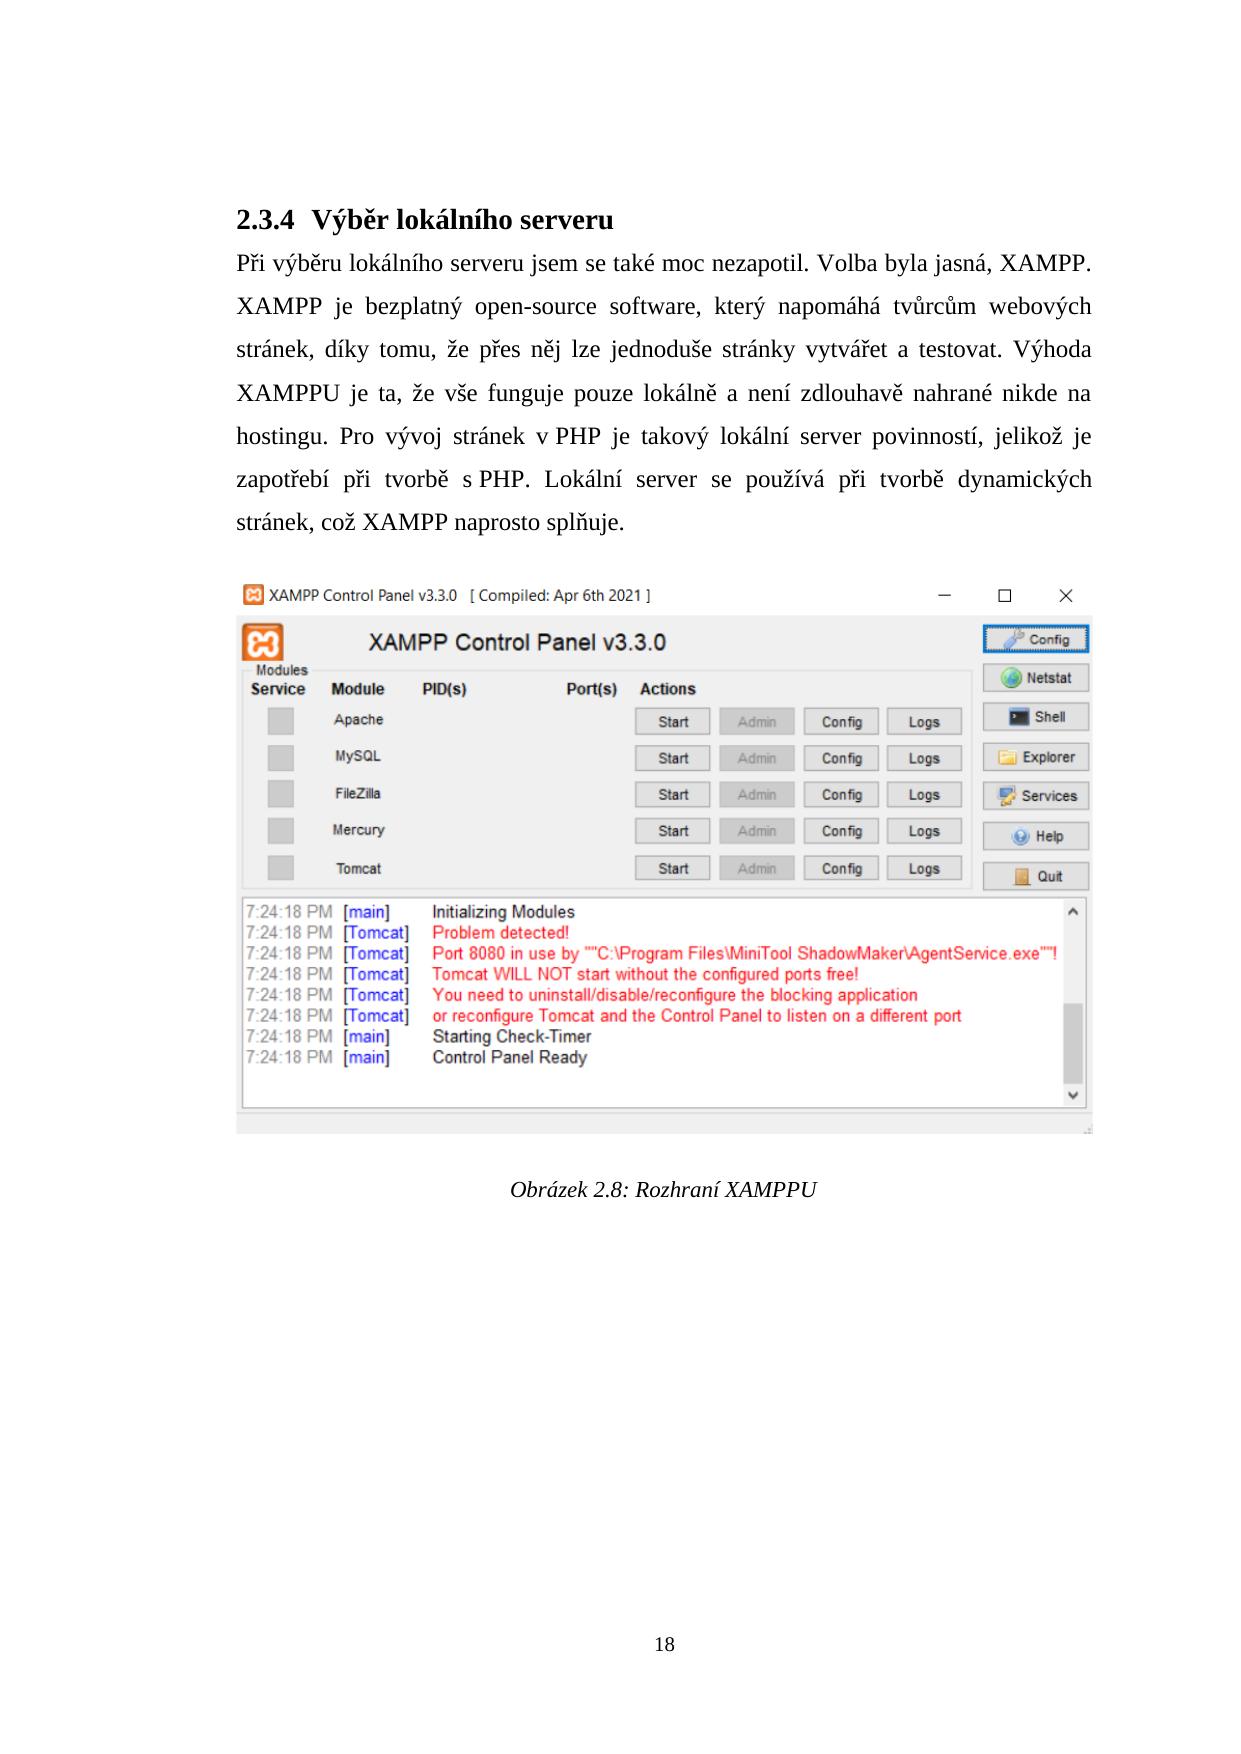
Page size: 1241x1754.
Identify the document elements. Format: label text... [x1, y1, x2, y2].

subtitle Výběr lokálního serveru [236, 202, 1092, 236]
text Při výběru lokálního serveru jsem se také moc nezapotil. Volba byla jasná, XAMPP. XAMPP je bezplatný open-source software, který napomáhá tvůrcům webových stránek, díky tomu, že přes něj lze jednoduše stránky vytvářet a testovat. Výhoda XAMPPU je ta, že vše funguje pouze lokálně a není zdlouhavě nahrané nikde na hostingu. Pro vývoj stránek v PHP je takový lokální server povinností, jelikož je zapotřebí při tvorbě s PHP. Lokální server se používá při tvorbě dynamických stránek, což XAMPP naprosto splňuje. [236, 248, 1092, 536]
picture [236, 576, 1093, 1134]
